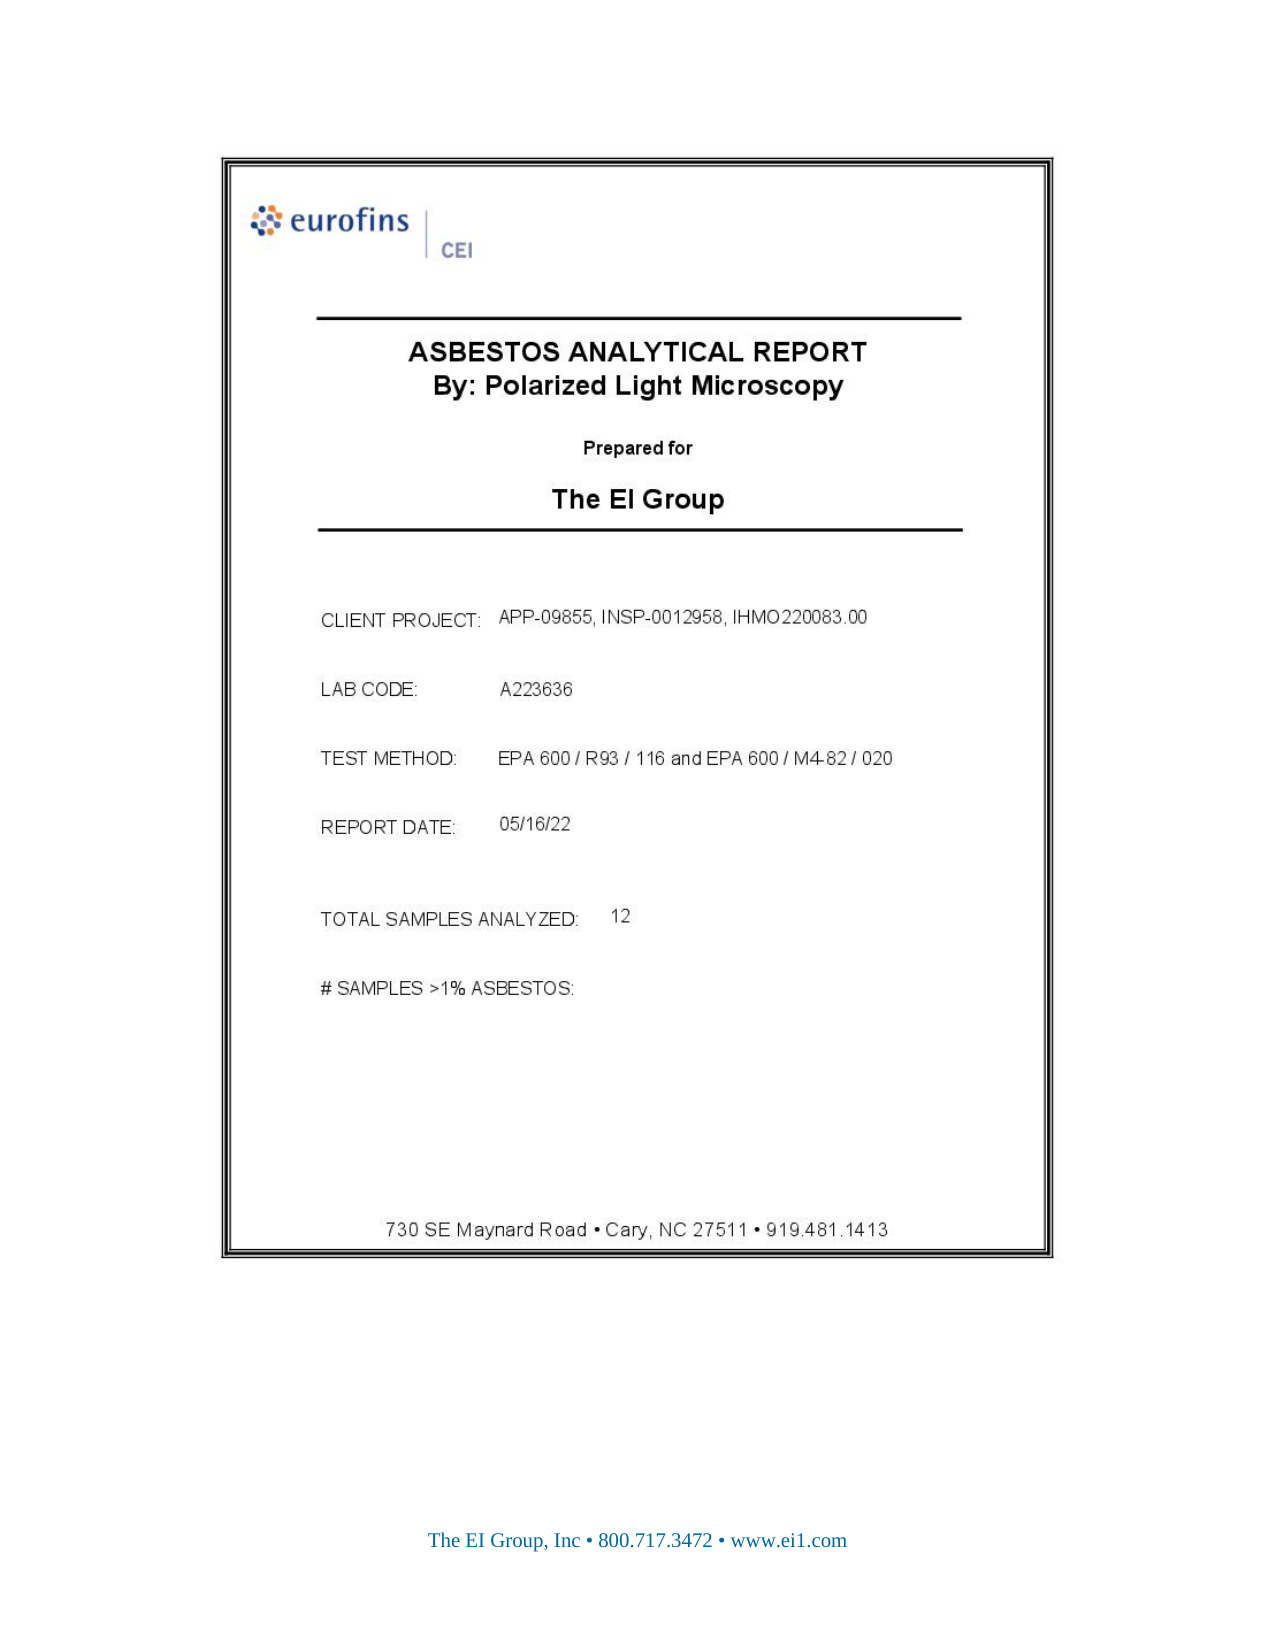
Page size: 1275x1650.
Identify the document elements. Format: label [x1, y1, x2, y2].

picture [695, 1536, 701, 1547]
picture [427, 1533, 433, 1545]
picture [441, 1533, 447, 1545]
picture [658, 1536, 664, 1547]
picture [756, 1537, 765, 1543]
picture [168, 104, 1107, 1318]
table_header [121, 102, 1153, 1322]
